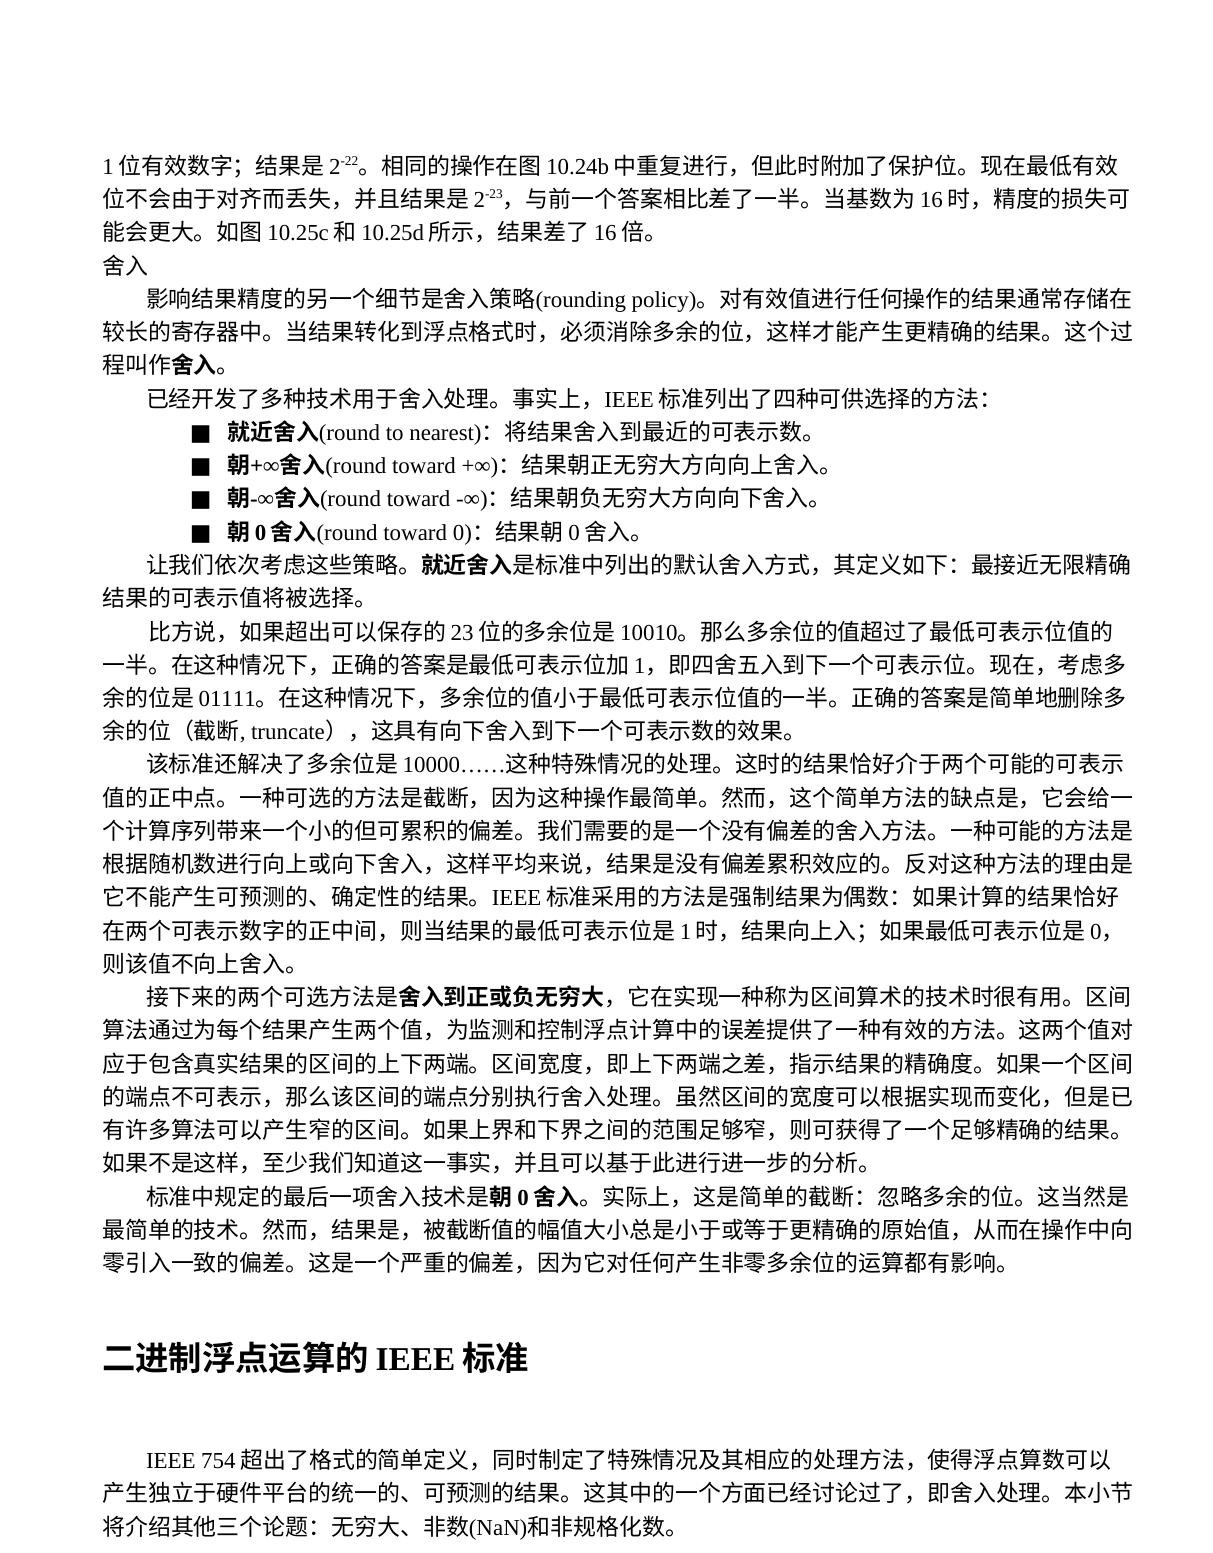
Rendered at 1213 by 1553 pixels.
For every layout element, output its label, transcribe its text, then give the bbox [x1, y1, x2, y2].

text 标准中规定的最后一项舍入技术是朝0舍入。实际上，这是简单的截断：忽略多余的位。这当然是最简单的技术。然而，结果是，被截断值的幅值大小总是小于或等于更精确的原始值，从而在操作中向零引入一致的偏差。这是一个严重的偏差，因为它对任何产生非零多余位的运算都有影响。 [102, 1178, 1133, 1278]
text IEEE 754超出了格式的简单定义，同时制定了特殊情况及其相应的处理方法，使得浮点算数可以产生独立于硬件平台的统一的、可预测的结果。这其中的一个方面已经讨论过了，即舍入处理。本小节将介绍其他三个论题：无穷大、非数(NaN)和非规格化数。 [102, 1442, 1133, 1542]
subtitle 二进制浮点运算的IEEE标准 [102, 1331, 1133, 1380]
list 朝0舍入(round toward 0)：结果朝0舍入。 [189, 514, 1133, 547]
text 让我们依次考虑这些策略。就近舍入是标准中列出的默认舍入方式，其定义如下：最接近无限精确结果的可表示值将被选择。 [102, 547, 1133, 613]
text 1位有效数字；结果是2-22。相同的操作在图10.24b中重复进行，但此时附加了保护位。现在最低有效位不会由于对齐而丢失，并且结果是2-23，与前一个答案相比差了一半。当基数为16时，精度的损失可能会更大。如图10.25c和10.25d所示，结果差了16倍。 [102, 148, 1133, 247]
list 就近舍入(round to nearest)：将结果舍入到最近的可表示数。 [189, 414, 1133, 447]
text 比方说，如果超出可以保存的23位的多余位是10010。那么多余位的值超过了最低可表示位值的一半。在这种情况下，正确的答案是最低可表示位加1，即四舍五入到下一个可表示位。现在，考虑多余的位是01111。在这种情况下，多余位的值小于最低可表示位值的一半。正确的答案是简单地删除多余的位（截断, truncate），这具有向下舍入到下一个可表示数的效果。 [102, 613, 1133, 746]
text 舍入 [102, 247, 1133, 281]
list 朝-∞舍入(round toward -∞)：结果朝负无穷大方向向下舍入。 [189, 480, 1133, 514]
text 该标准还解决了多余位是10000……这种特殊情况的处理。这时的结果恰好介于两个可能的可表示值的正中点。一种可选的方法是截断，因为这种操作最简单。然而，这个简单方法的缺点是，它会给一个计算序列带来一个小的但可累积的偏差。我们需要的是一个没有偏差的舍入方法。一种可能的方法是根据随机数进行向上或向下舍入，这样平均来说，结果是没有偏差累积效应的。反对这种方法的理由是它不能产生可预测的、确定性的结果。IEEE标准采用的方法是强制结果为偶数：如果计算的结果恰好在两个可表示数字的正中间，则当结果的最低可表示位是1时，结果向上入；如果最低可表示位是0，则该值不向上舍入。 [102, 746, 1133, 979]
text 影响结果精度的另一个细节是舍入策略(rounding policy)。对有效值进行任何操作的结果通常存储在较长的寄存器中。当结果转化到浮点格式时，必须消除多余的位，这样才能产生更精确的结果。这个过程叫作舍入。 [102, 281, 1133, 380]
text 接下来的两个可选方法是舍入到正或负无穷大，它在实现一种称为区间算术的技术时很有用。区间算法通过为每个结果产生两个值，为监测和控制浮点计算中的误差提供了一种有效的方法。这两个值对应于包含真实结果的区间的上下两端。区间宽度，即上下两端之差，指示结果的精确度。如果一个区间的端点不可表示，那么该区间的端点分别执行舍入处理。虽然区间的宽度可以根据实现而变化，但是已有许多算法可以产生窄的区间。如果上界和下界之间的范围足够窄，则可获得了一个足够精确的结果。如果不是这样，至少我们知道这一事实，并且可以基于此进行进一步的分析。 [102, 979, 1133, 1178]
text 已经开发了多种技术用于舍入处理。事实上，IEEE标准列出了四种可供选择的方法： [102, 380, 1133, 414]
list 朝+∞舍入(round toward +∞)：结果朝正无穷大方向向上舍入。 [189, 447, 1133, 480]
